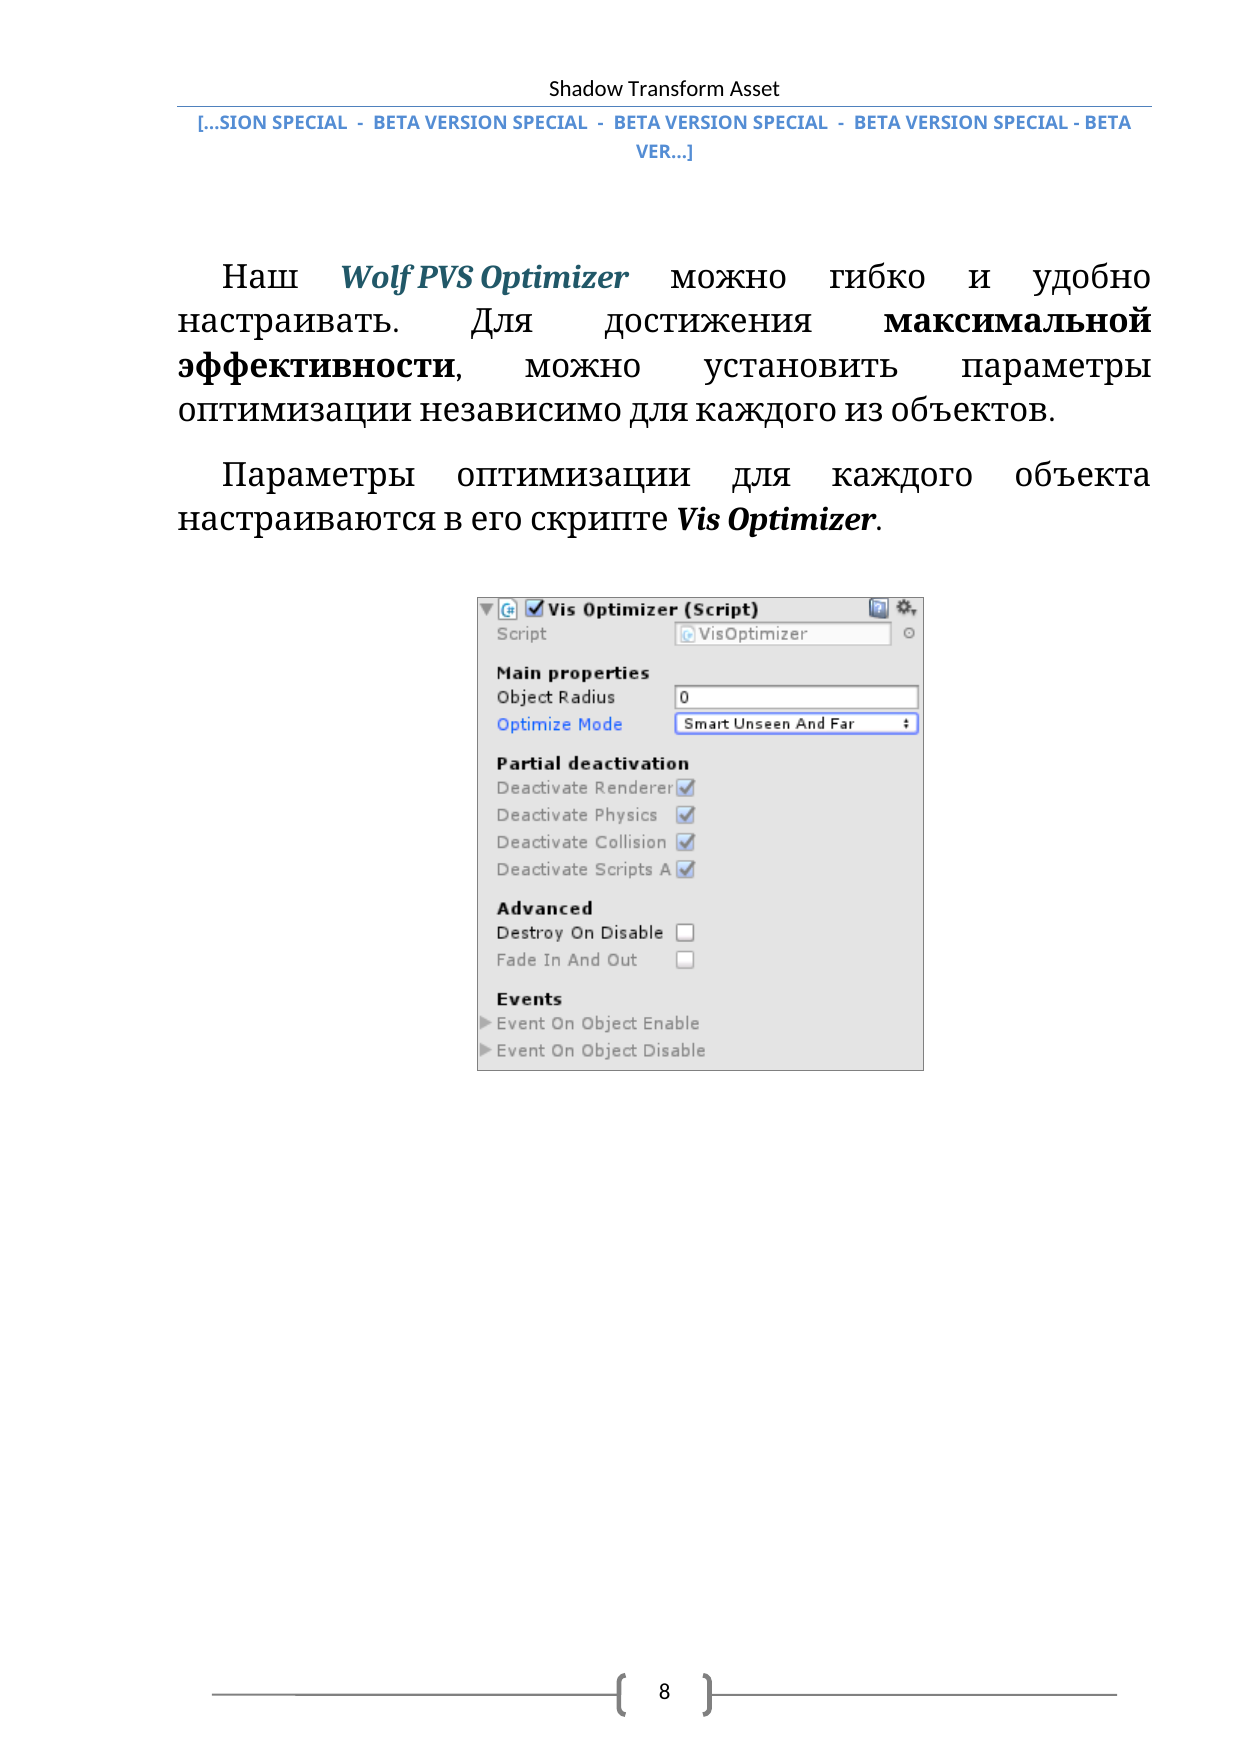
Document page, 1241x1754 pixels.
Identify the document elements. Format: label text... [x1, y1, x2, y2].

text Наш Wolf PVS Optimizer можно гибко и удобно настраивать. Для достижения максимальной эффективности, можно установить параметры оптимизации независимо для каждого из объектов. [177, 259, 1152, 429]
picture [478, 598, 923, 1070]
text Параметры оптимизации для каждого объекта настраиваются в его скрипте Vis Optimizer. [177, 456, 1152, 538]
